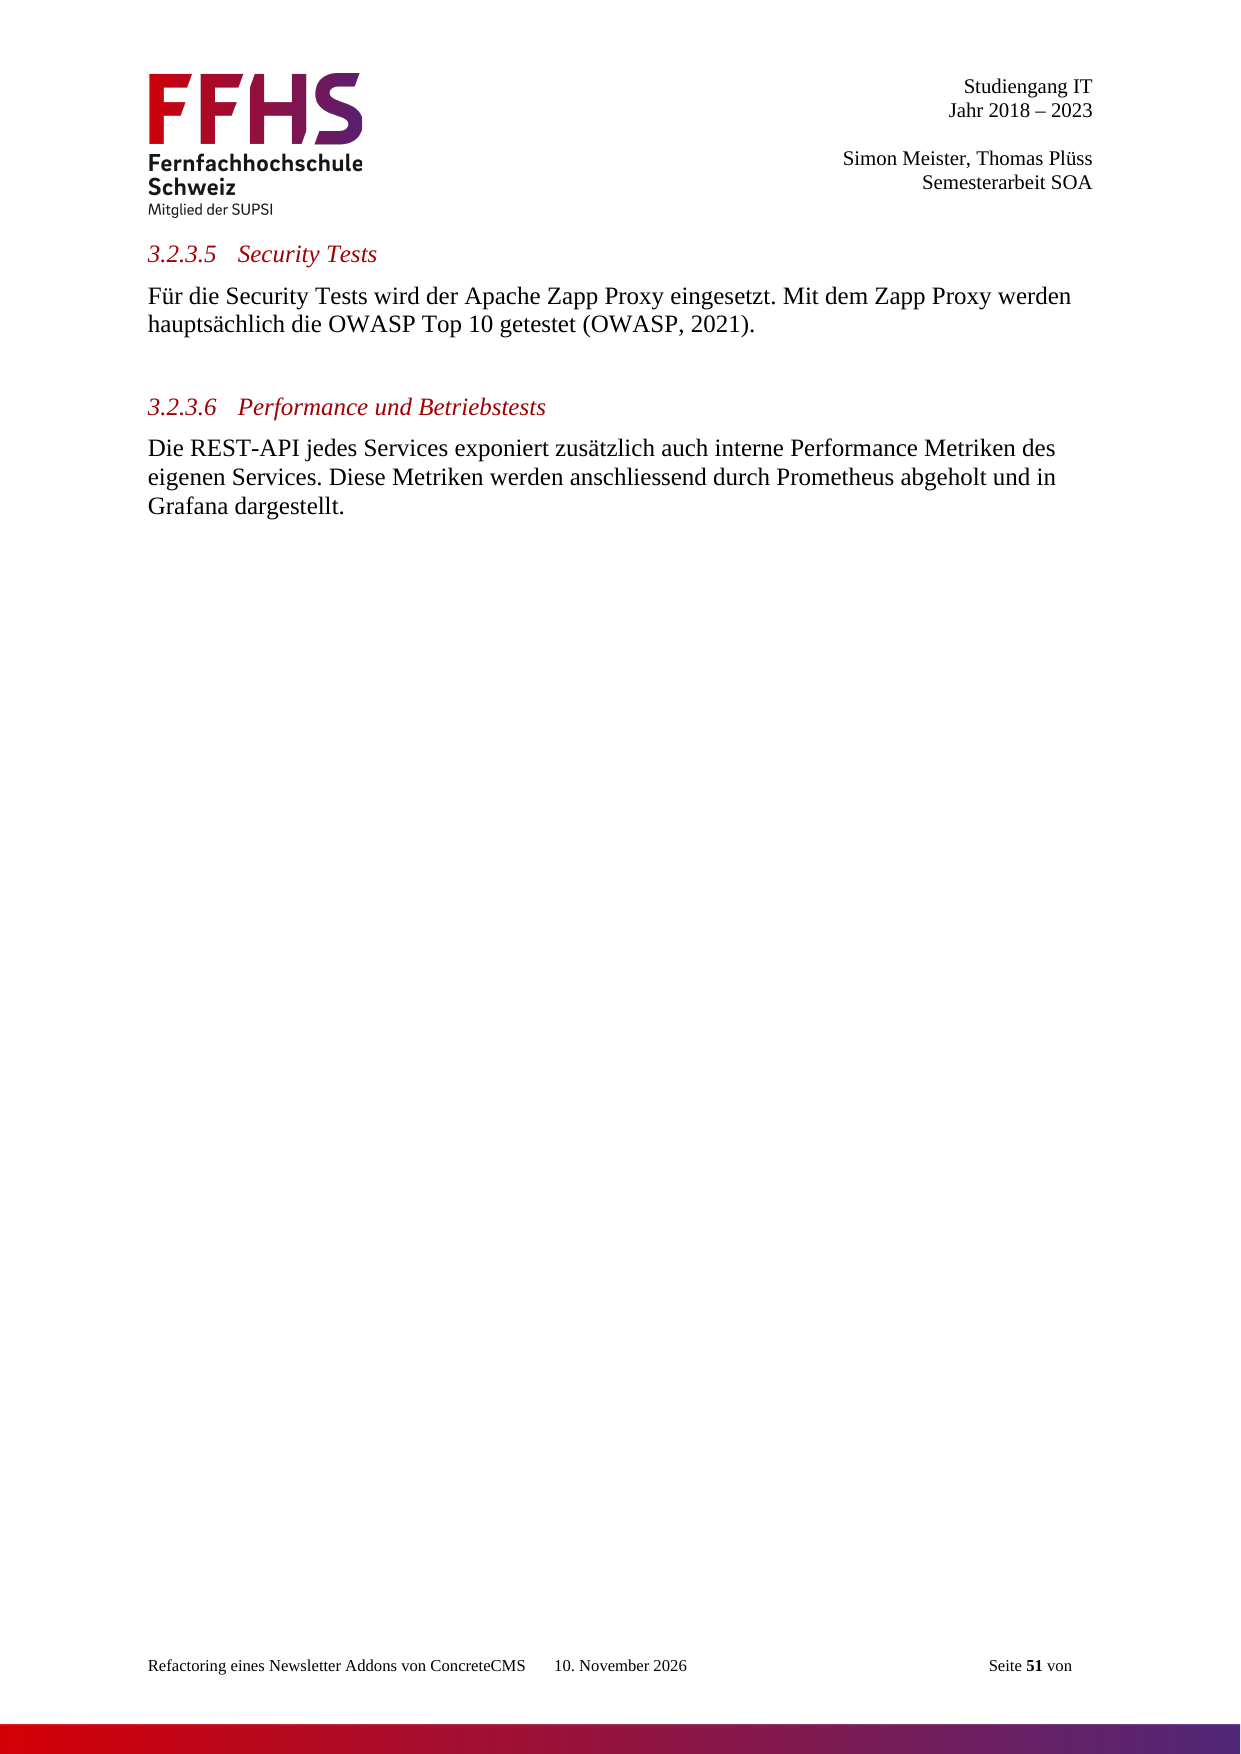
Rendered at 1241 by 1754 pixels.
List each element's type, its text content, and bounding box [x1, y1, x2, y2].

text Die REST-API jedes Services exponiert zusätzlich auch interne Performance Metriken des eigenen Services. Diese Metriken werden anschliessend durch Prometheus abgeholt und in Grafana dargestellt. [148, 433, 1092, 519]
text Für die Security Tests wird der Apache Zapp Proxy eingesetzt. Mit dem Zapp Proxy werden hauptsächlich die OWASP Top 10 getestet. [148, 281, 1092, 338]
picture [148, 73, 363, 218]
subtitle Security Tests [148, 239, 1092, 268]
picture [0, 1724, 1241, 1754]
subtitle Performance und Betriebstests [148, 392, 1092, 421]
